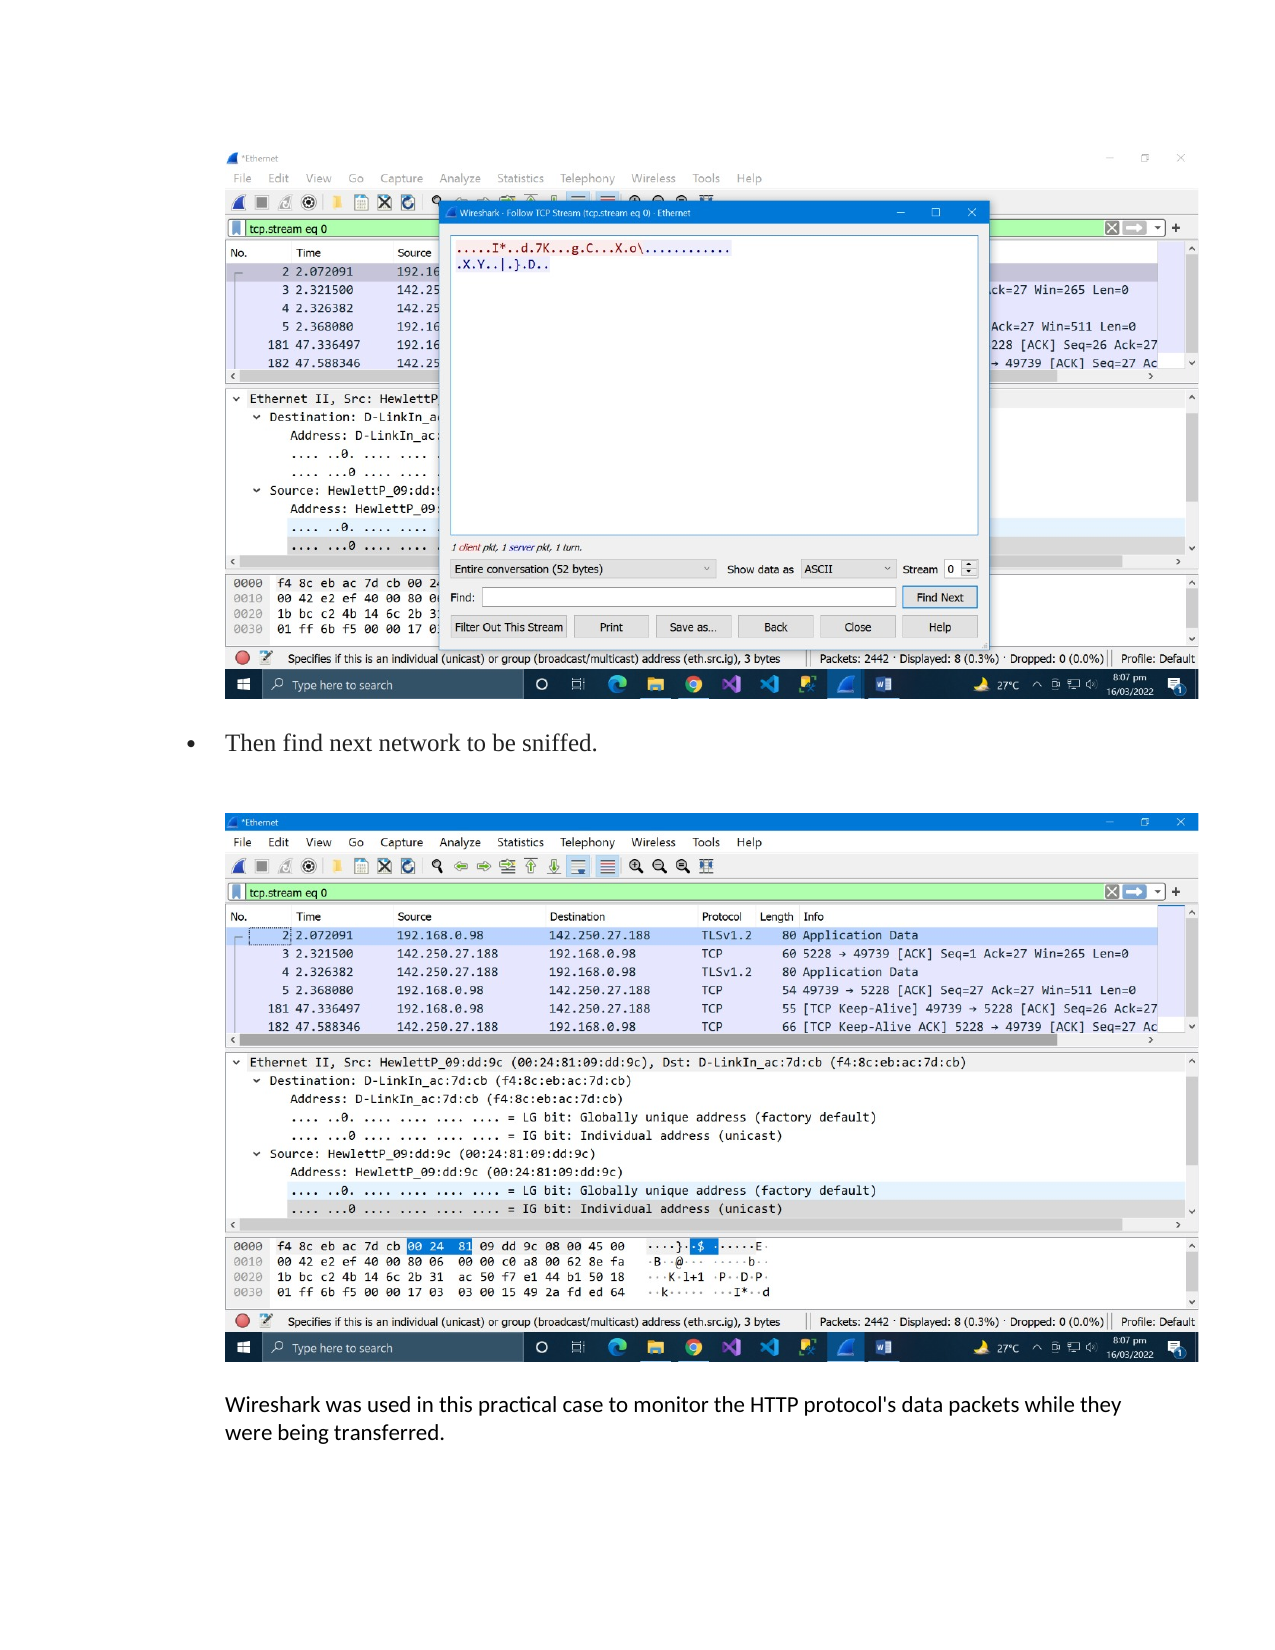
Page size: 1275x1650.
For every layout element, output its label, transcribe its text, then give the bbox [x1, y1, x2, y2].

picture [225, 813, 1199, 1362]
picture [225, 150, 1199, 699]
list Wireshark was used in this practical case to monitor the HTTP protocol's data packets while they were being transferred. [225, 1390, 1125, 1446]
list Then find next network to be sniffed. [187, 728, 1125, 756]
